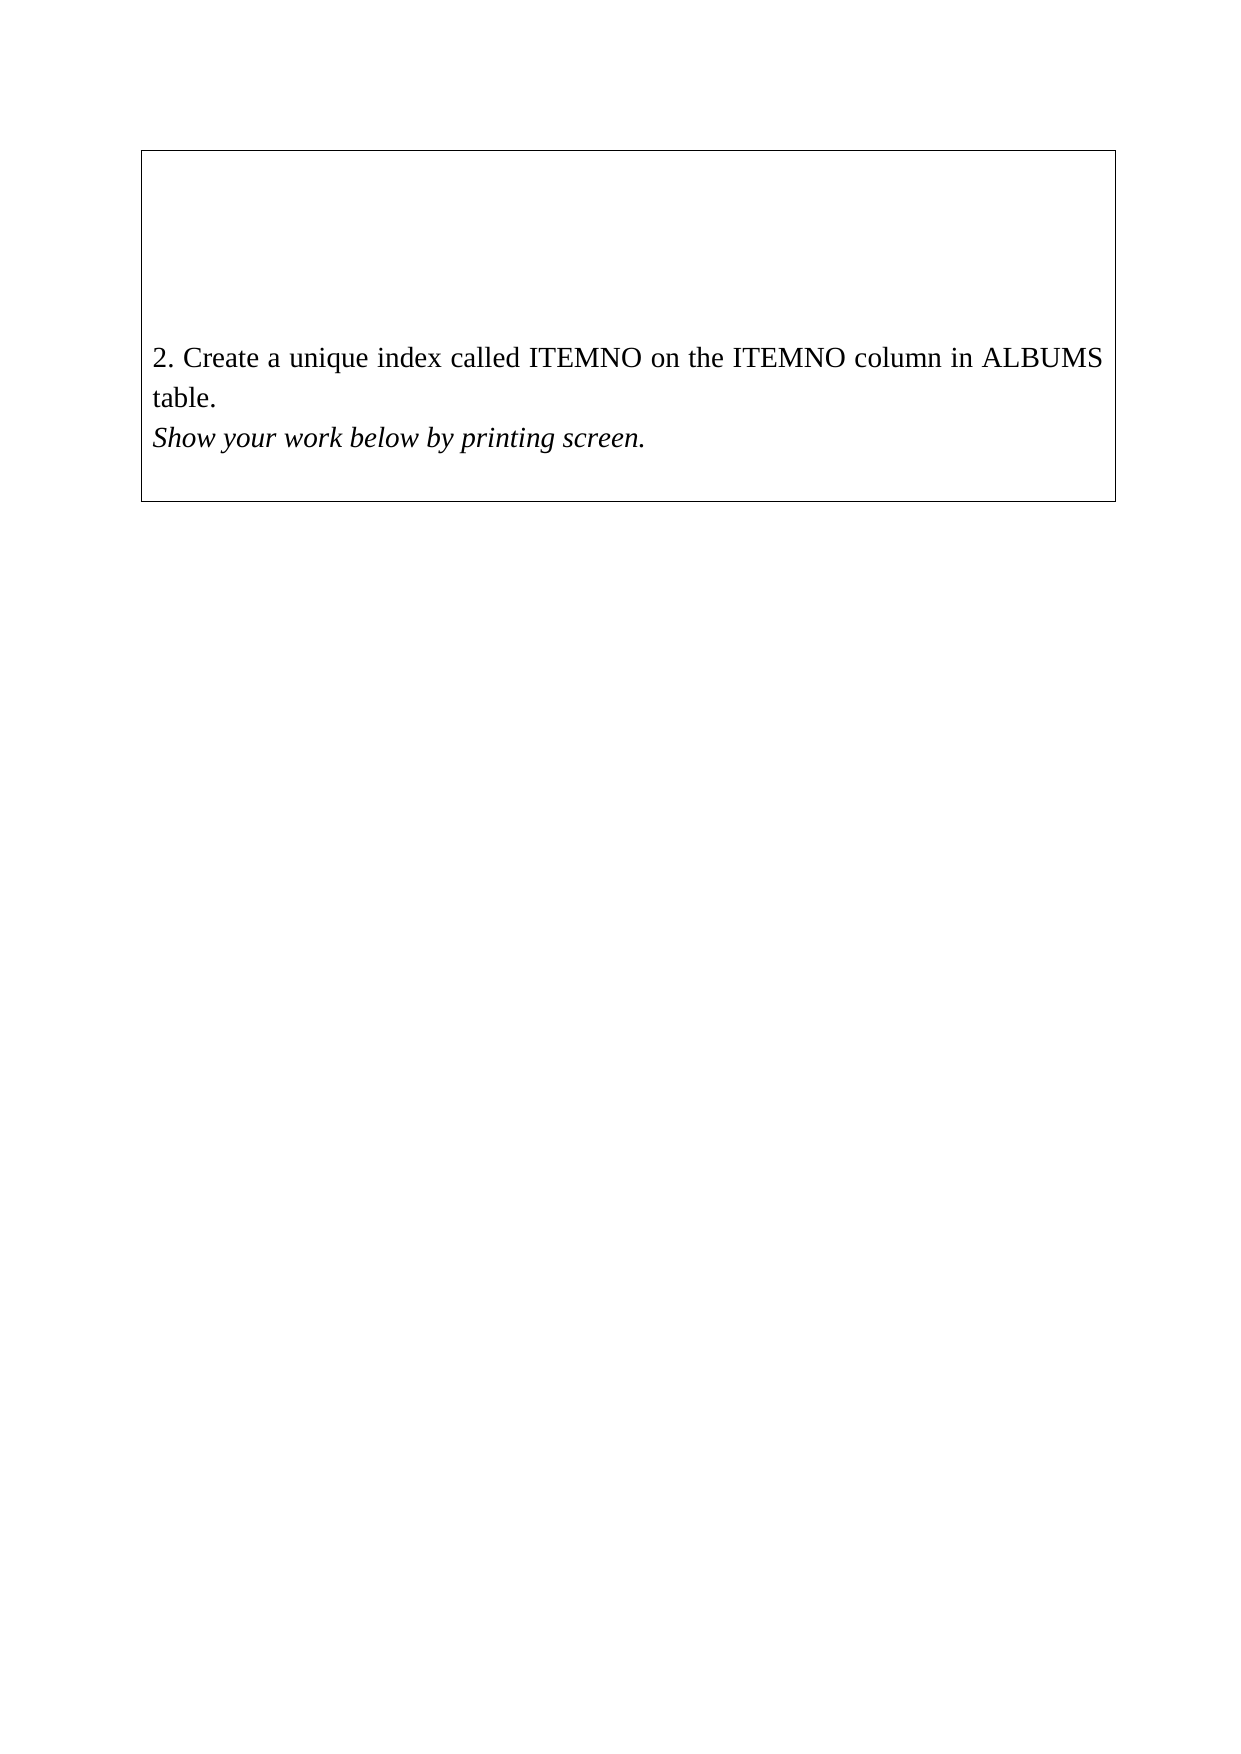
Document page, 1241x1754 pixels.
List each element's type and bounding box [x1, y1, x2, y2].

table_cell [142, 151, 1115, 501]
